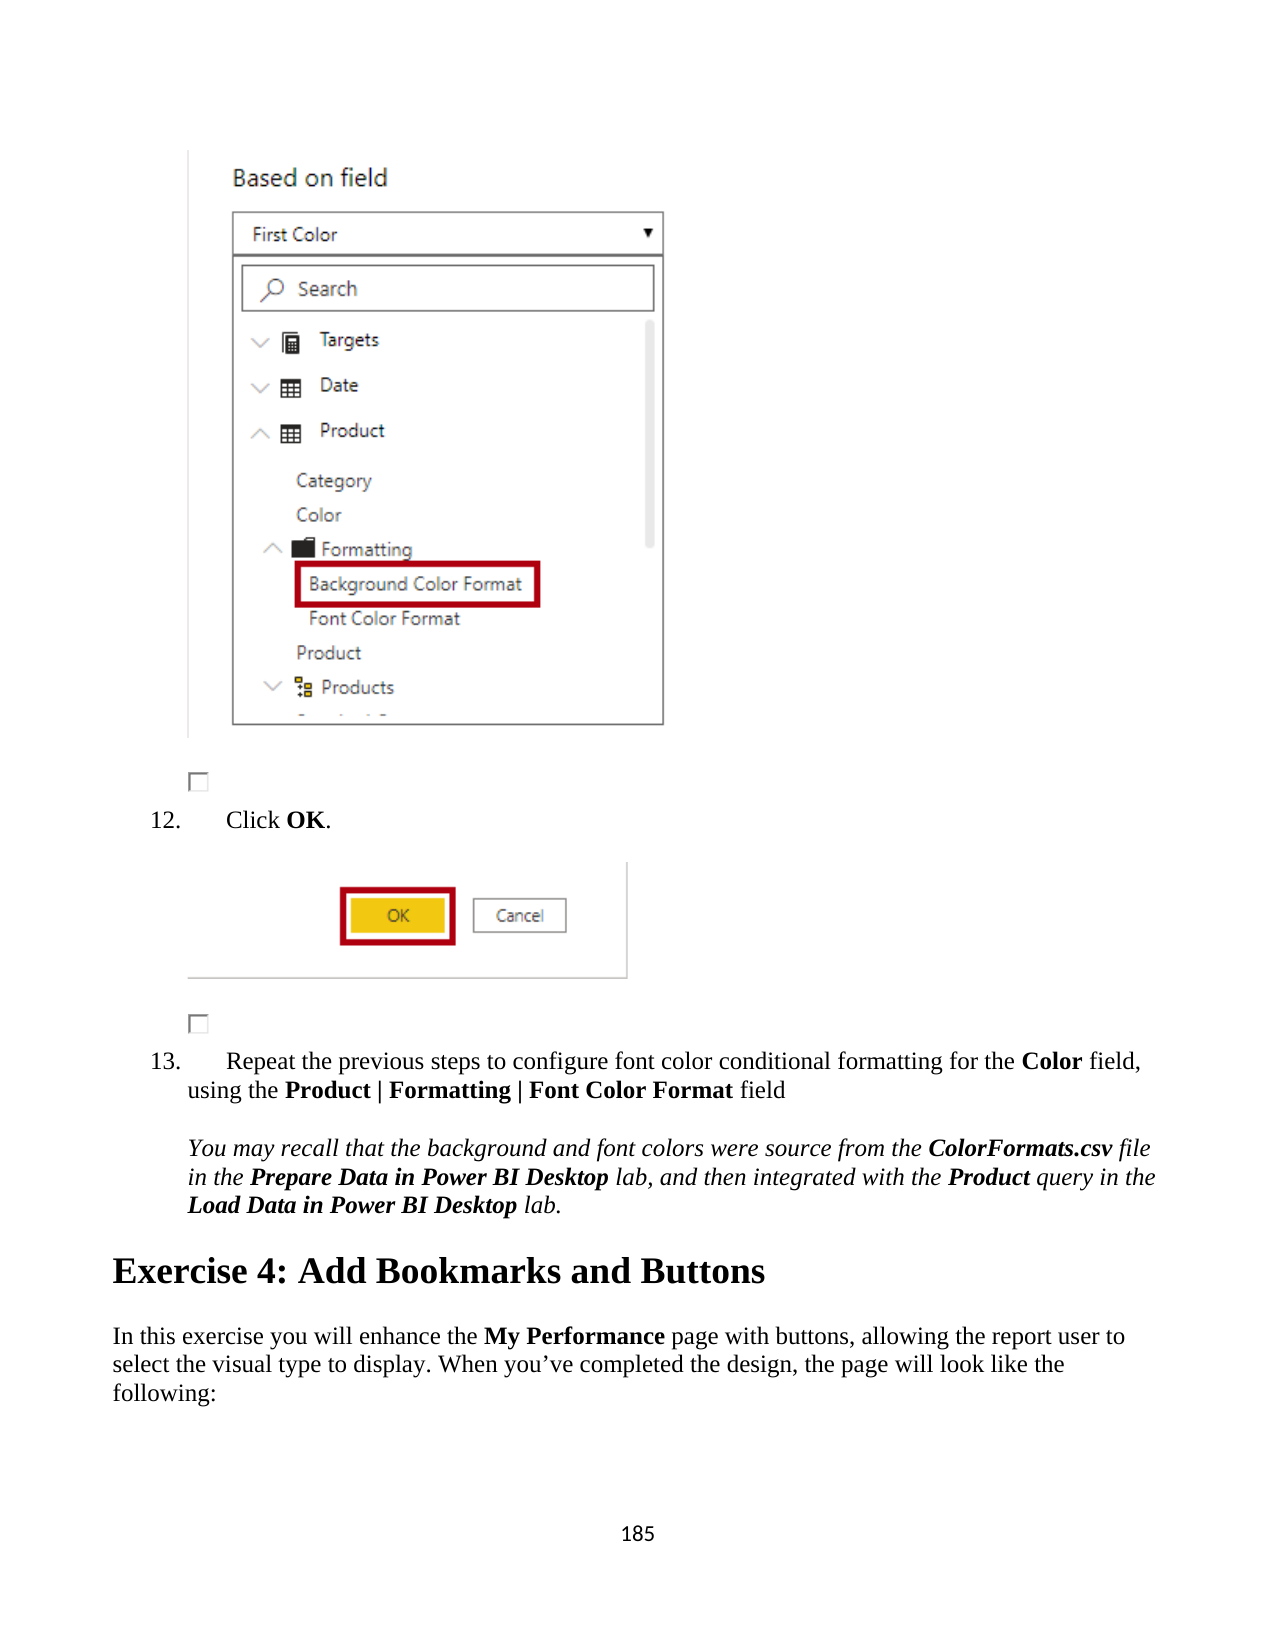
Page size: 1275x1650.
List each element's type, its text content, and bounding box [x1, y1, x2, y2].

text Exercise 4: Add Bookmarks and Buttons [112, 1248, 1162, 1292]
list Repeat the previous steps to configure font color conditional formatting for the Color field, using the Product | Formatting | Font Color Format field [150, 1008, 1162, 1104]
text You may recall that the background and font colors were source from the ColorFormats.csv file in the Prepare Data in Power BI Desktop lab, and then integrated with the Product query in the Load Data in Power BI Desktop lab. [187, 1133, 1162, 1219]
picture [187, 150, 672, 738]
list Click OK. [150, 766, 1162, 834]
text In this exercise you will enhance the My Performance page with buttons, allowing the report user to select the visual type to display. When you’ve completed the design, the page will look like the following: [112, 1321, 1162, 1407]
picture [187, 862, 628, 979]
